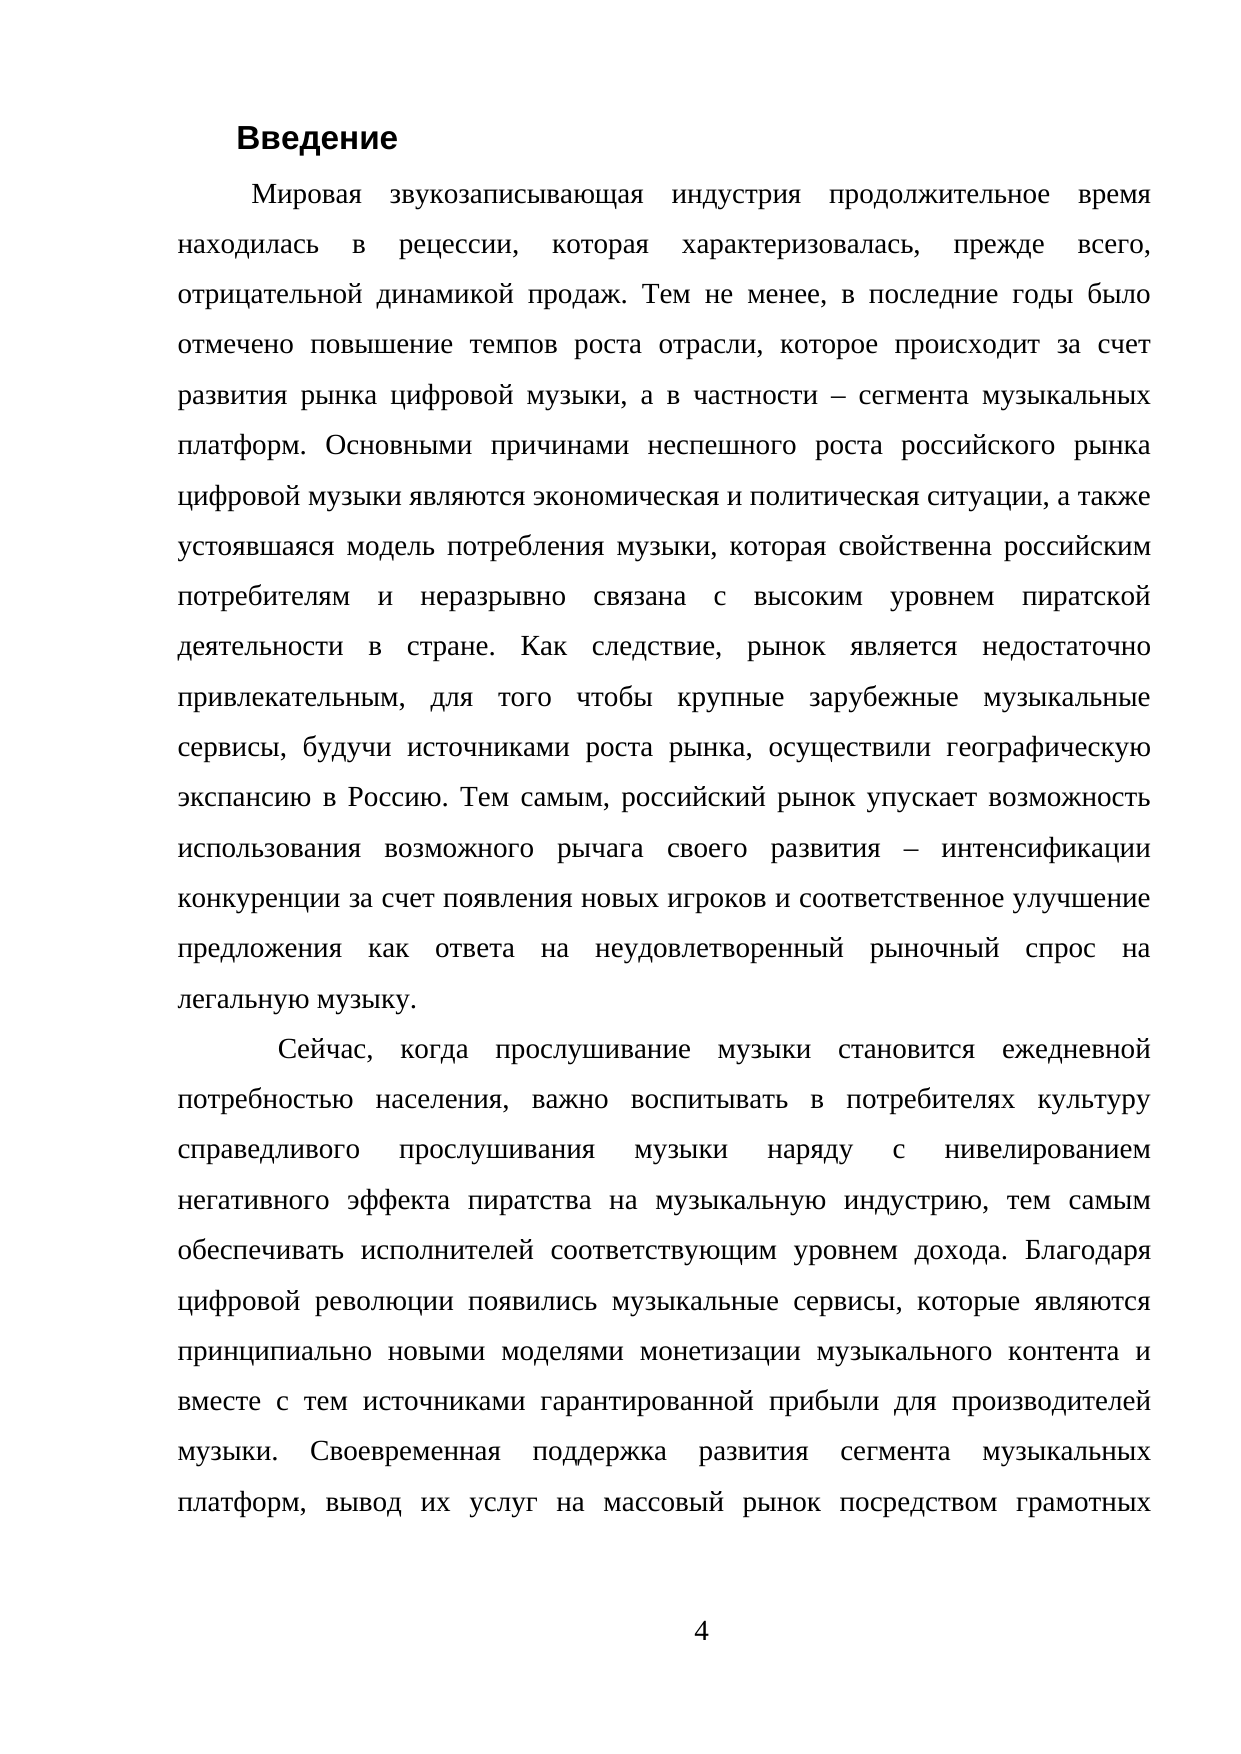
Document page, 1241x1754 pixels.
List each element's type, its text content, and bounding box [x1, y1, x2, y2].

text Мировая звукозаписывающая индустрия продолжительное время находилась в рецессии, которая характеризовалась, прежде всего, отрицательной динамикой продаж. Тем не менее, в последние годы было отмечено повышение темпов роста отрасли, которое происходит за счет развития рынка цифровой музыки, а в частности – сегмента музыкальных платформ. Основными причинами неспешного роста российского рынка цифровой музыки являются экономическая и политическая ситуации, а также устоявшаяся модель потребления музыки, которая свойственна российским потребителям и неразрывно связана с высоким уровнем пиратской деятельности в стране. Как следствие, рынок является недостаточно привлекательным, для того чтобы крупные зарубежные музыкальные сервисы, будучи источниками роста рынка, осуществили географическую экспансию в Россию. Тем самым, российский рынок упускает возможность использования возможного рычага своего развития – интенсификации конкуренции за счет появления новых игроков и соответственное улучшение предложения как ответа на неудовлетворенный рыночный спрос на легальную музыку. [177, 176, 1152, 1014]
subtitle Введение [236, 118, 1152, 157]
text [177, 1031, 1152, 1517]
